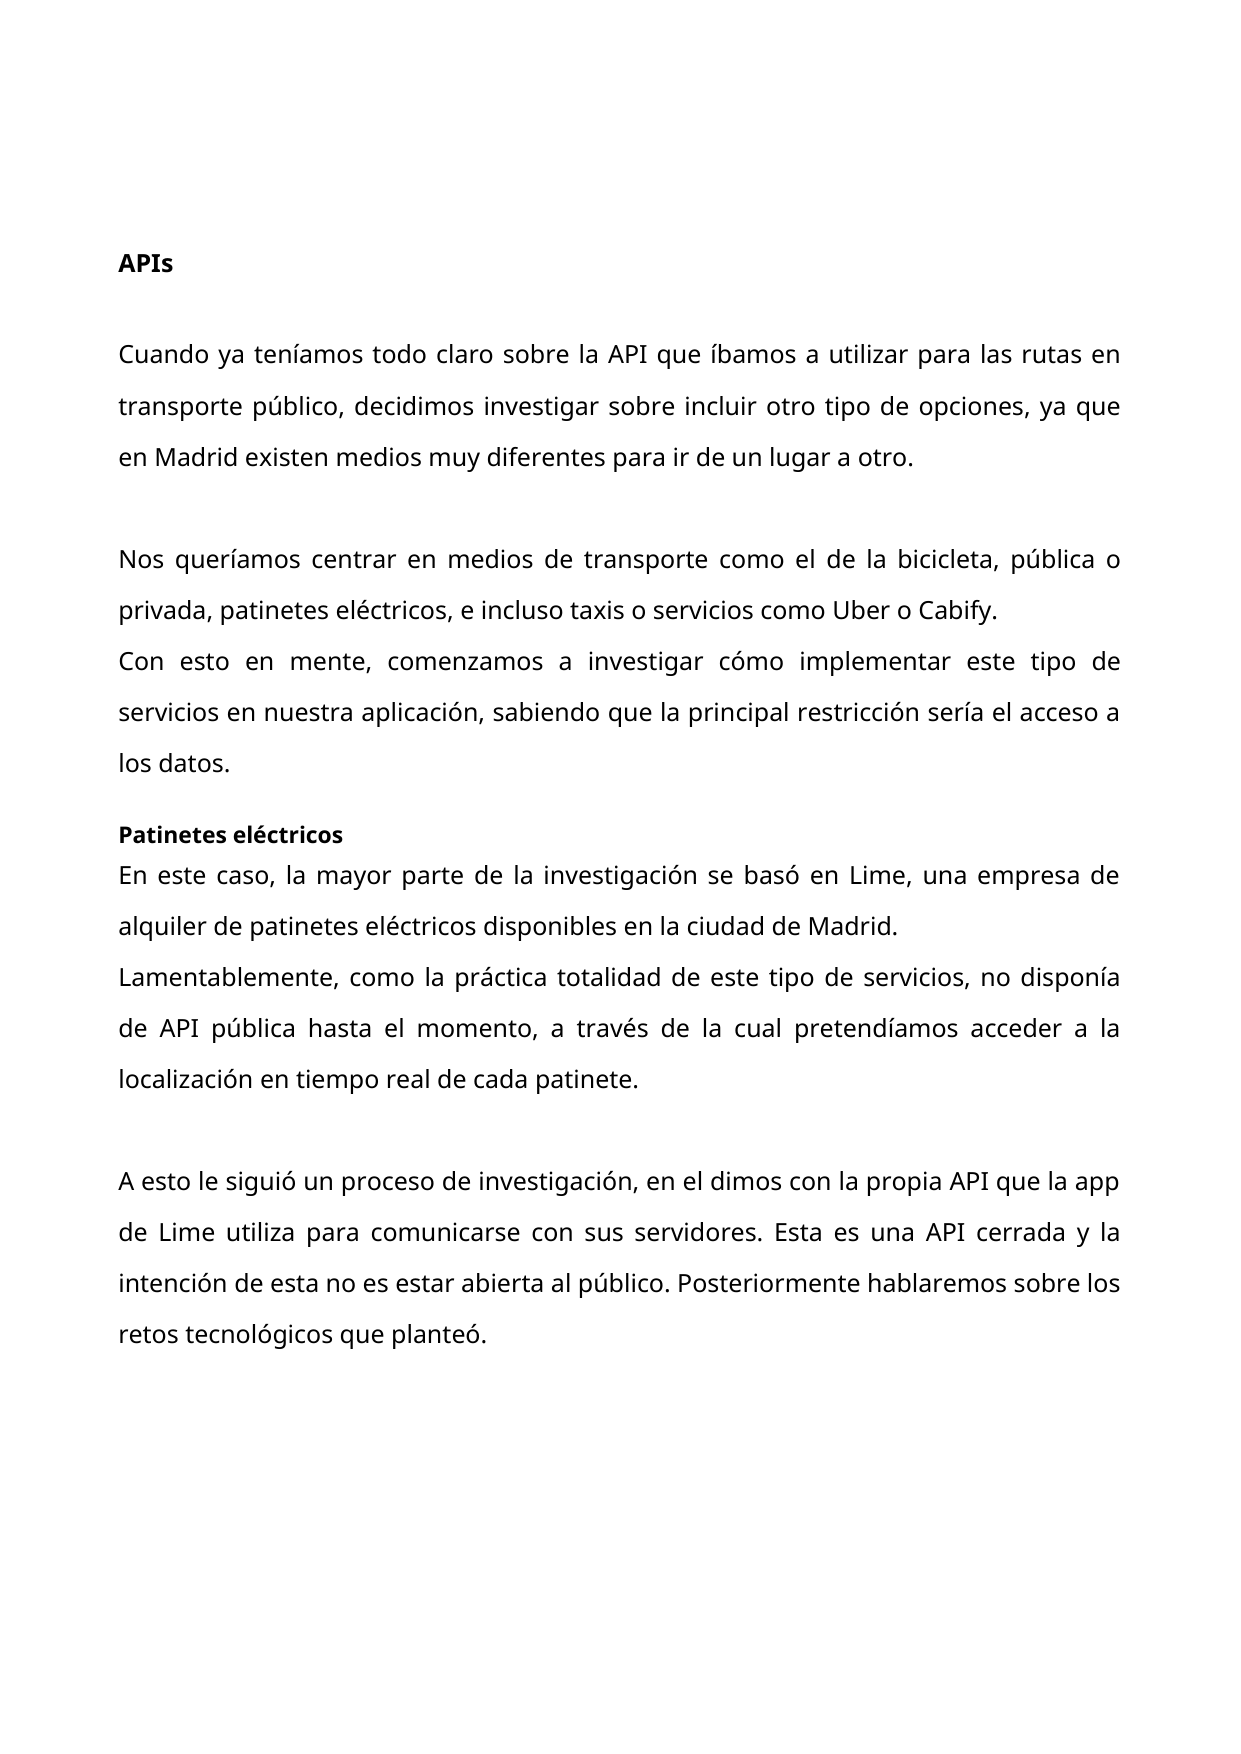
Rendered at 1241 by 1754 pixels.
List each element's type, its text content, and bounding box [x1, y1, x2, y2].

subtitle Patinetes eléctricos [118, 819, 1122, 851]
text A esto le siguió un proceso de investigación, en el dimos con la propia API que la app de Lime utiliza para comunicarse con sus servidores. Esta es una API cerrada y la intención de esta no es estar abierta al público. Posteriormente hablaremos sobre los retos tecnológicos que planteó. [118, 1164, 1122, 1351]
text Lamentablemente, como la práctica totalidad de este tipo de servicios, no disponía de API pública hasta el momento, a través de la cual pretendíamos acceder a la localización en tiempo real de cada patinete. [118, 959, 1122, 1096]
text Con esto en mente, comenzamos a investigar cómo implementar este tipo de servicios en nuestra aplicación, sabiendo que la principal restricción sería el acceso a los datos. [118, 643, 1122, 779]
text Cuando ya teníamos todo claro sobre la API que íbamos a utilizar para las rutas en transporte público, decidimos investigar sobre incluir otro tipo de opciones, ya que en Madrid existen medios muy diferentes para ir de un lugar a otro. [118, 337, 1122, 473]
subtitle APIs [118, 245, 1122, 279]
text Nos queríamos centrar en medios de transporte como el de la bicicleta, pública o privada, patinetes eléctricos, e incluso taxis o servicios como Uber o Cabify. [118, 541, 1122, 626]
text En este caso, la mayor parte de la investigación se basó en Lime, una empresa de alquiler de patinetes eléctricos disponibles en la ciudad de Madrid. [118, 857, 1122, 942]
